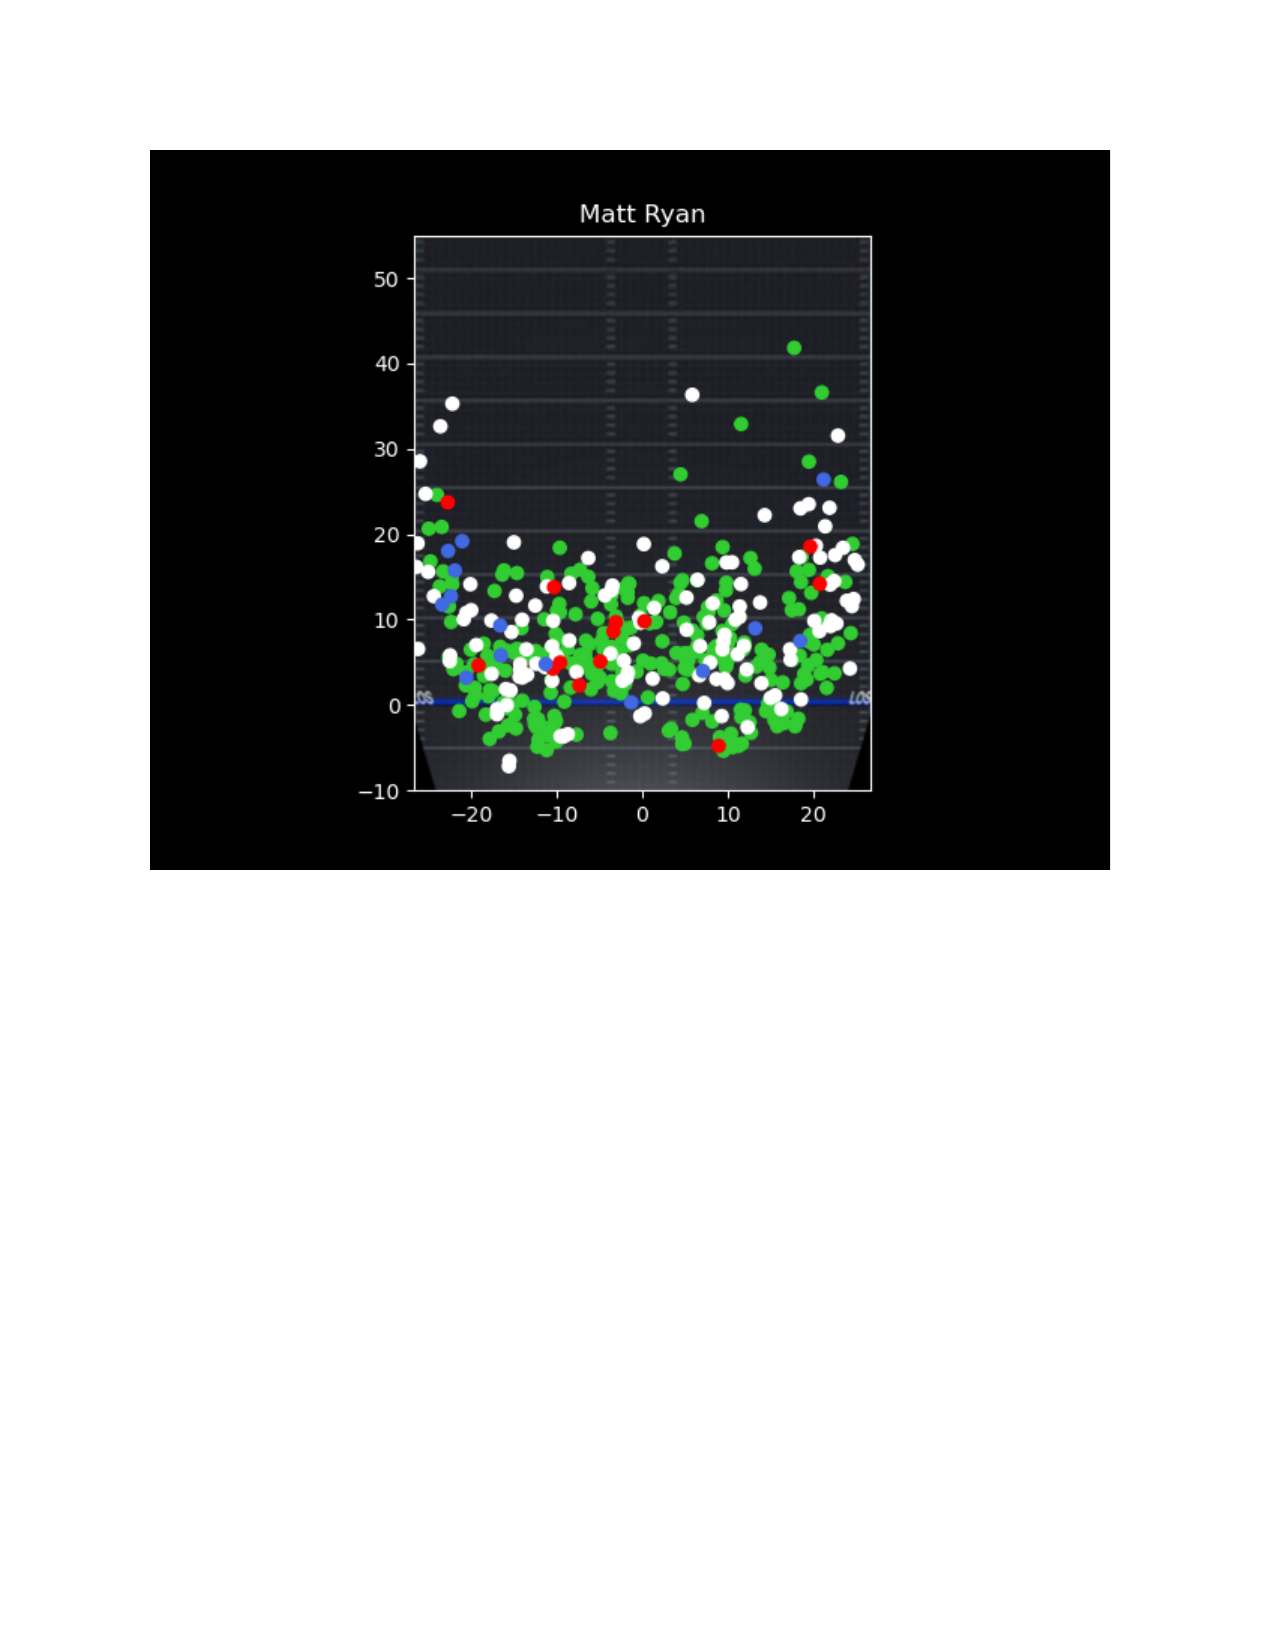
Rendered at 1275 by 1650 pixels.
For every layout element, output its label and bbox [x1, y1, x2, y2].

picture [150, 150, 1110, 870]
